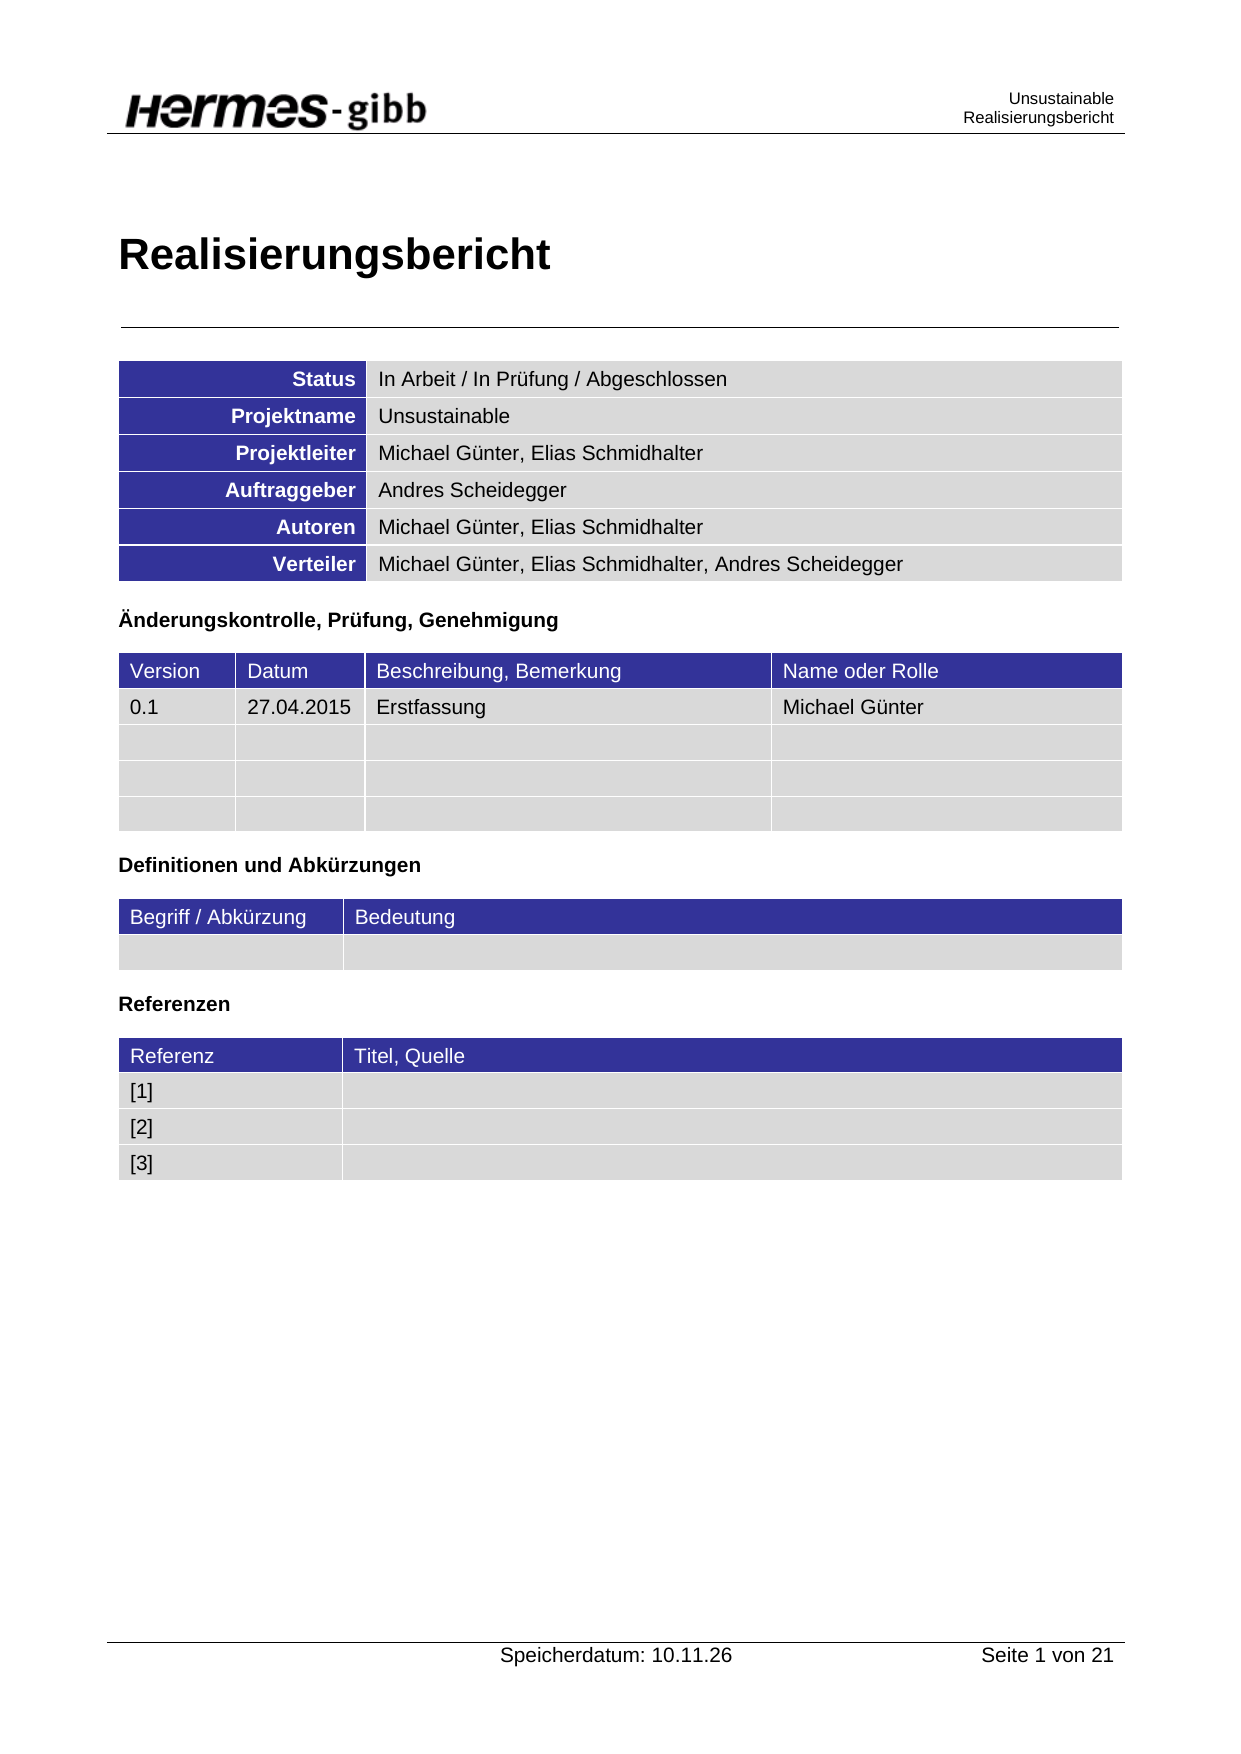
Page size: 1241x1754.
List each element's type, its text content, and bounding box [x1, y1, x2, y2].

table_cell [119, 725, 235, 760]
table_header Begriff / Abkürzung [119, 899, 343, 934]
table_cell [119, 797, 235, 831]
text Referenzen [118, 992, 1122, 1016]
table_cell [343, 1073, 1122, 1108]
table_header Beschreibung, Bemerkung [366, 653, 771, 688]
table_cell [236, 797, 364, 831]
table_cell [3] [119, 1145, 342, 1180]
table_cell [772, 761, 1122, 796]
table_cell Michael Günter, Elias Schmidhalter [367, 435, 1122, 471]
table_cell [343, 1145, 1122, 1180]
table_cell Verteiler [119, 546, 366, 581]
table_header Bedeutung [344, 899, 1122, 934]
table_cell Projektname [119, 398, 366, 434]
table_cell Erstfassung [366, 689, 771, 724]
table_cell 27.04.2015 [236, 689, 364, 724]
text Realisierungsbericht [118, 230, 1122, 280]
table_cell Michael Günter, Elias Schmidhalter, Andres Scheidegger [367, 546, 1122, 581]
text Definitionen und Abkürzungen [118, 853, 1122, 877]
table_cell [772, 725, 1122, 760]
table_header Name oder Rolle [772, 653, 1122, 688]
table_cell [119, 761, 235, 796]
table_cell Projektleiter [119, 435, 366, 471]
table_cell [366, 761, 771, 796]
table_cell [366, 797, 771, 831]
table_cell [343, 1109, 1122, 1144]
table_cell Autoren [119, 509, 366, 544]
table_cell [344, 935, 1122, 970]
table_cell 0.1 [119, 689, 235, 724]
table_cell Michael Günter [772, 689, 1122, 724]
table_header Referenz [119, 1038, 342, 1072]
table_header Status [119, 361, 366, 397]
text Änderungskontrolle, Prüfung, Genehmigung [118, 607, 1122, 631]
table_header In Arbeit / In Prüfung / Abgeschlossen [367, 361, 1122, 397]
table_cell [236, 761, 364, 796]
table_cell [236, 725, 364, 760]
table_cell [366, 725, 771, 760]
table_cell [772, 797, 1122, 831]
table_header Version [119, 653, 235, 688]
table_cell Andres Scheidegger [367, 472, 1122, 508]
table_cell [119, 935, 343, 970]
table_cell [1] [119, 1073, 342, 1108]
table_cell [2] [119, 1109, 342, 1144]
table_cell Auftraggeber [119, 472, 366, 508]
table_cell Michael Günter, Elias Schmidhalter [367, 509, 1122, 544]
table_header Datum [236, 653, 364, 688]
table_header Titel, Quelle [343, 1038, 1122, 1072]
table_cell Unsustainable [367, 398, 1122, 434]
